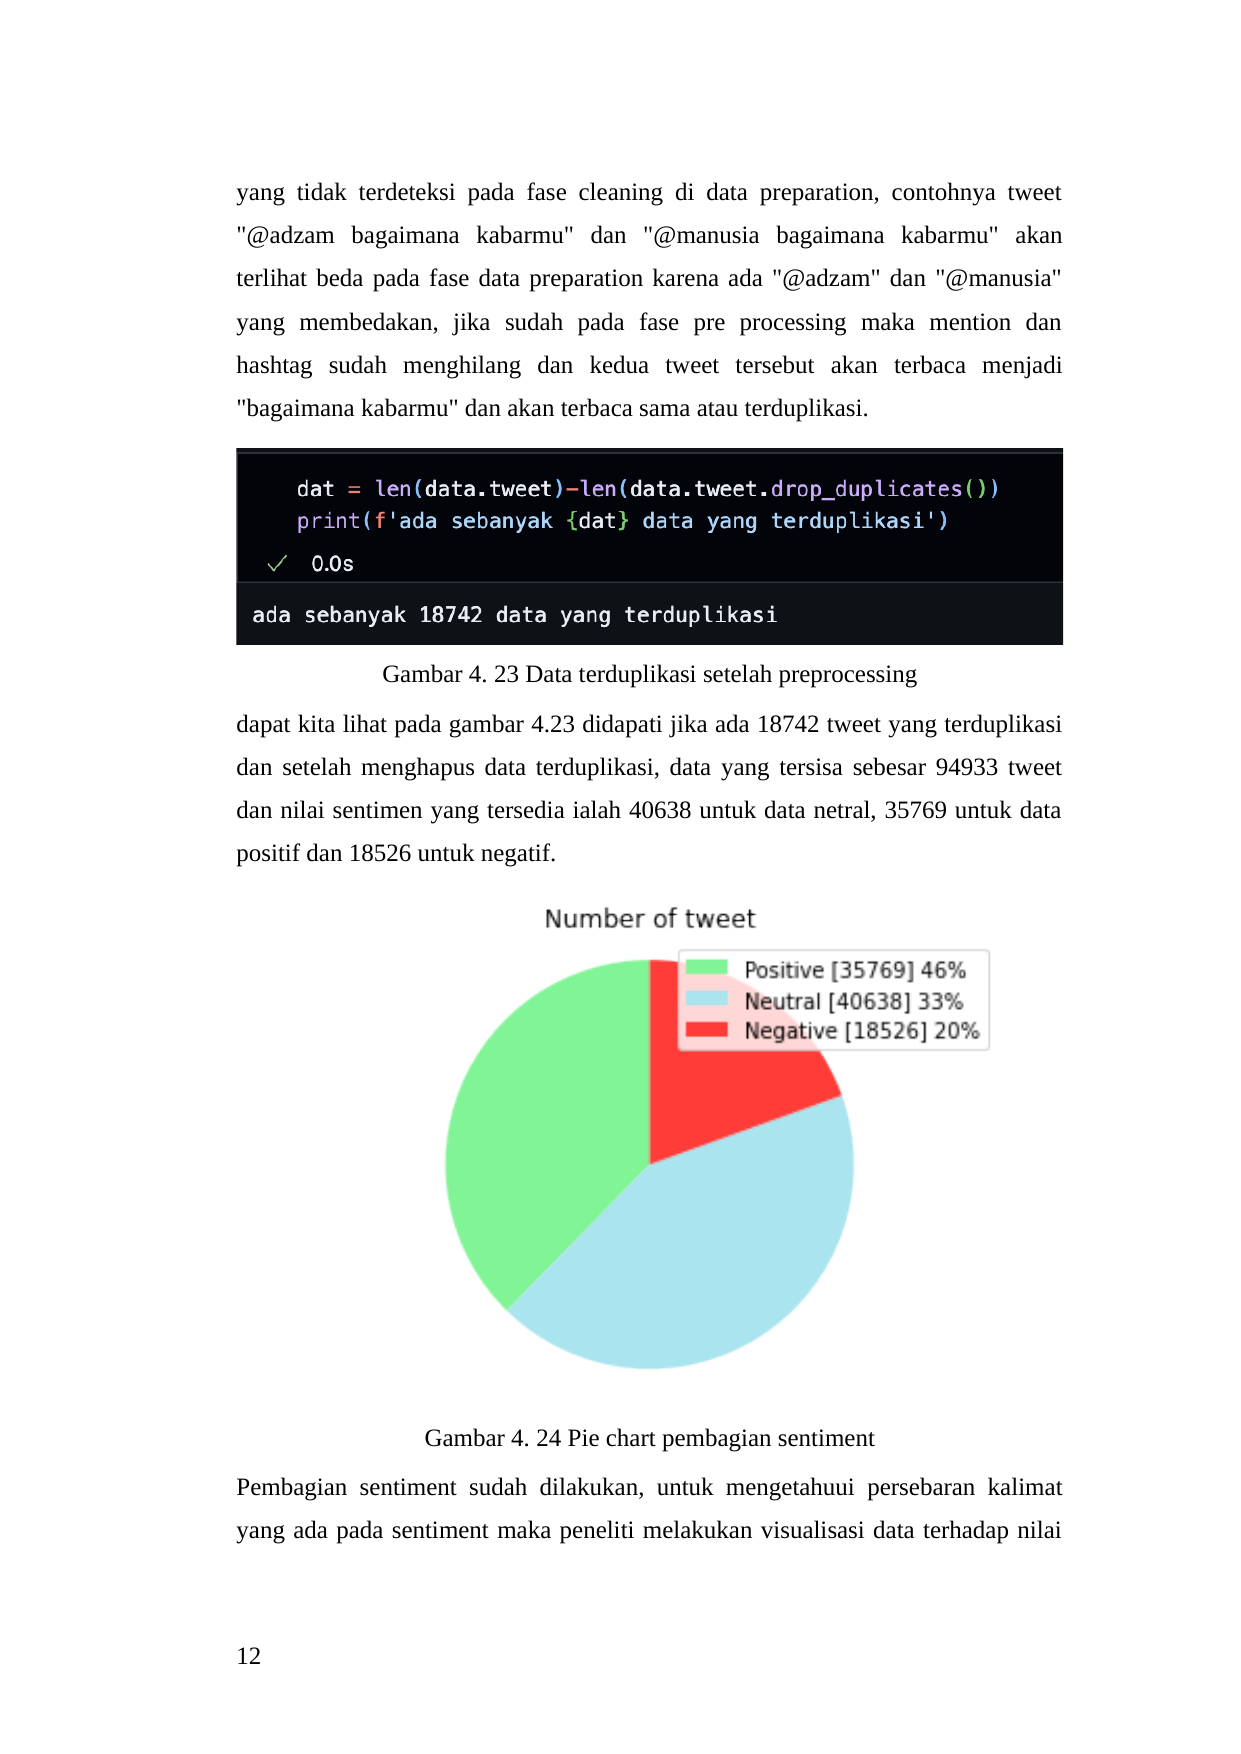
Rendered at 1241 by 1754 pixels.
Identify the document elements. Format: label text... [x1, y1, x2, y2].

text dapat kita lihat pada gambar 4.23 didapati jika ada 18742 tweet yang terduplikasi dan setelah menghapus data terduplikasi, data yang tersisa sebesar 94933 tweet dan nilai sentimen yang tersedia ialah 40638 untuk data netral, 35769 untuk data positif dan 18526 untuk negatif. [236, 709, 1063, 867]
picture [286, 893, 1014, 1409]
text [236, 177, 1063, 422]
text Gambar 4. 23 Data terduplikasi setelah preprocessing [236, 659, 1063, 688]
text Gambar 4. 24 Pie chart pembagian sentiment [236, 1423, 1063, 1452]
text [236, 1472, 1063, 1544]
picture [236, 448, 1064, 645]
